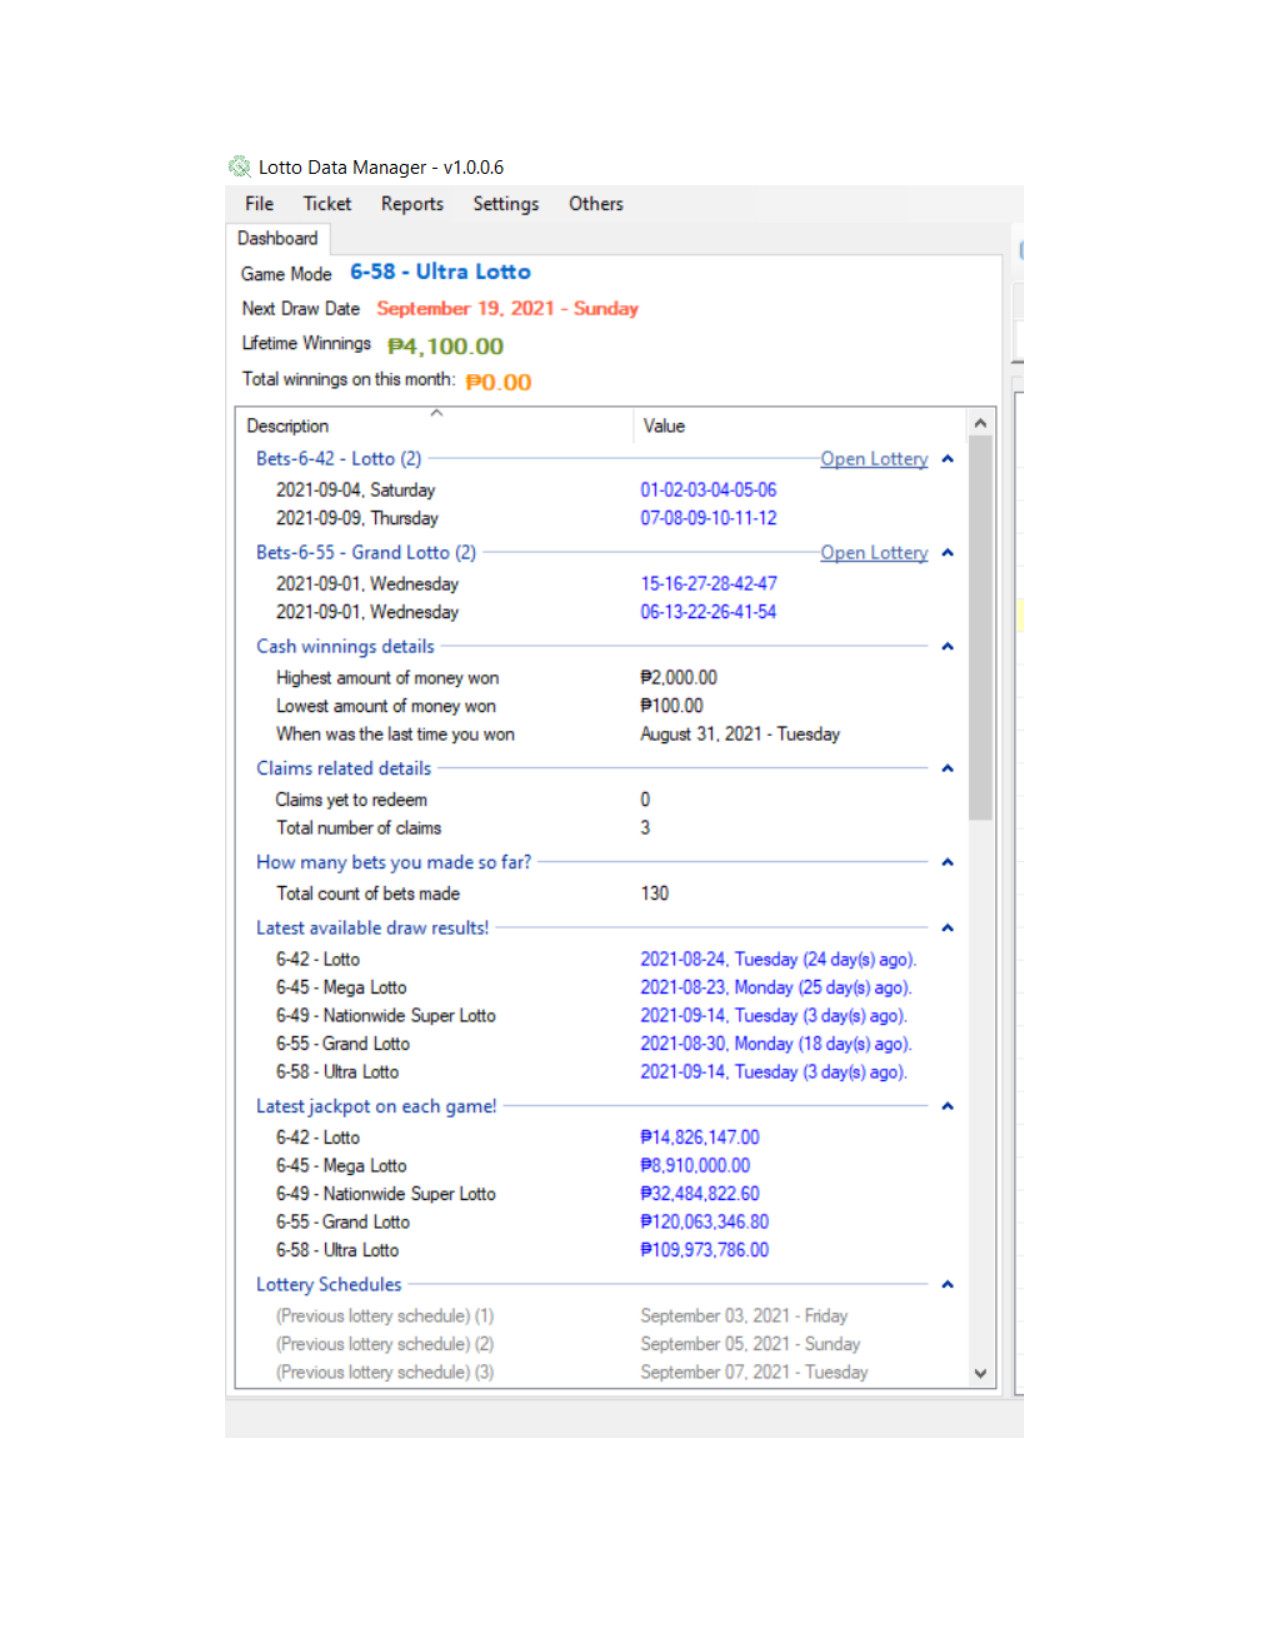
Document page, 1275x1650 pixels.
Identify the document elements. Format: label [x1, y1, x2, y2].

picture [225, 150, 1024, 1438]
